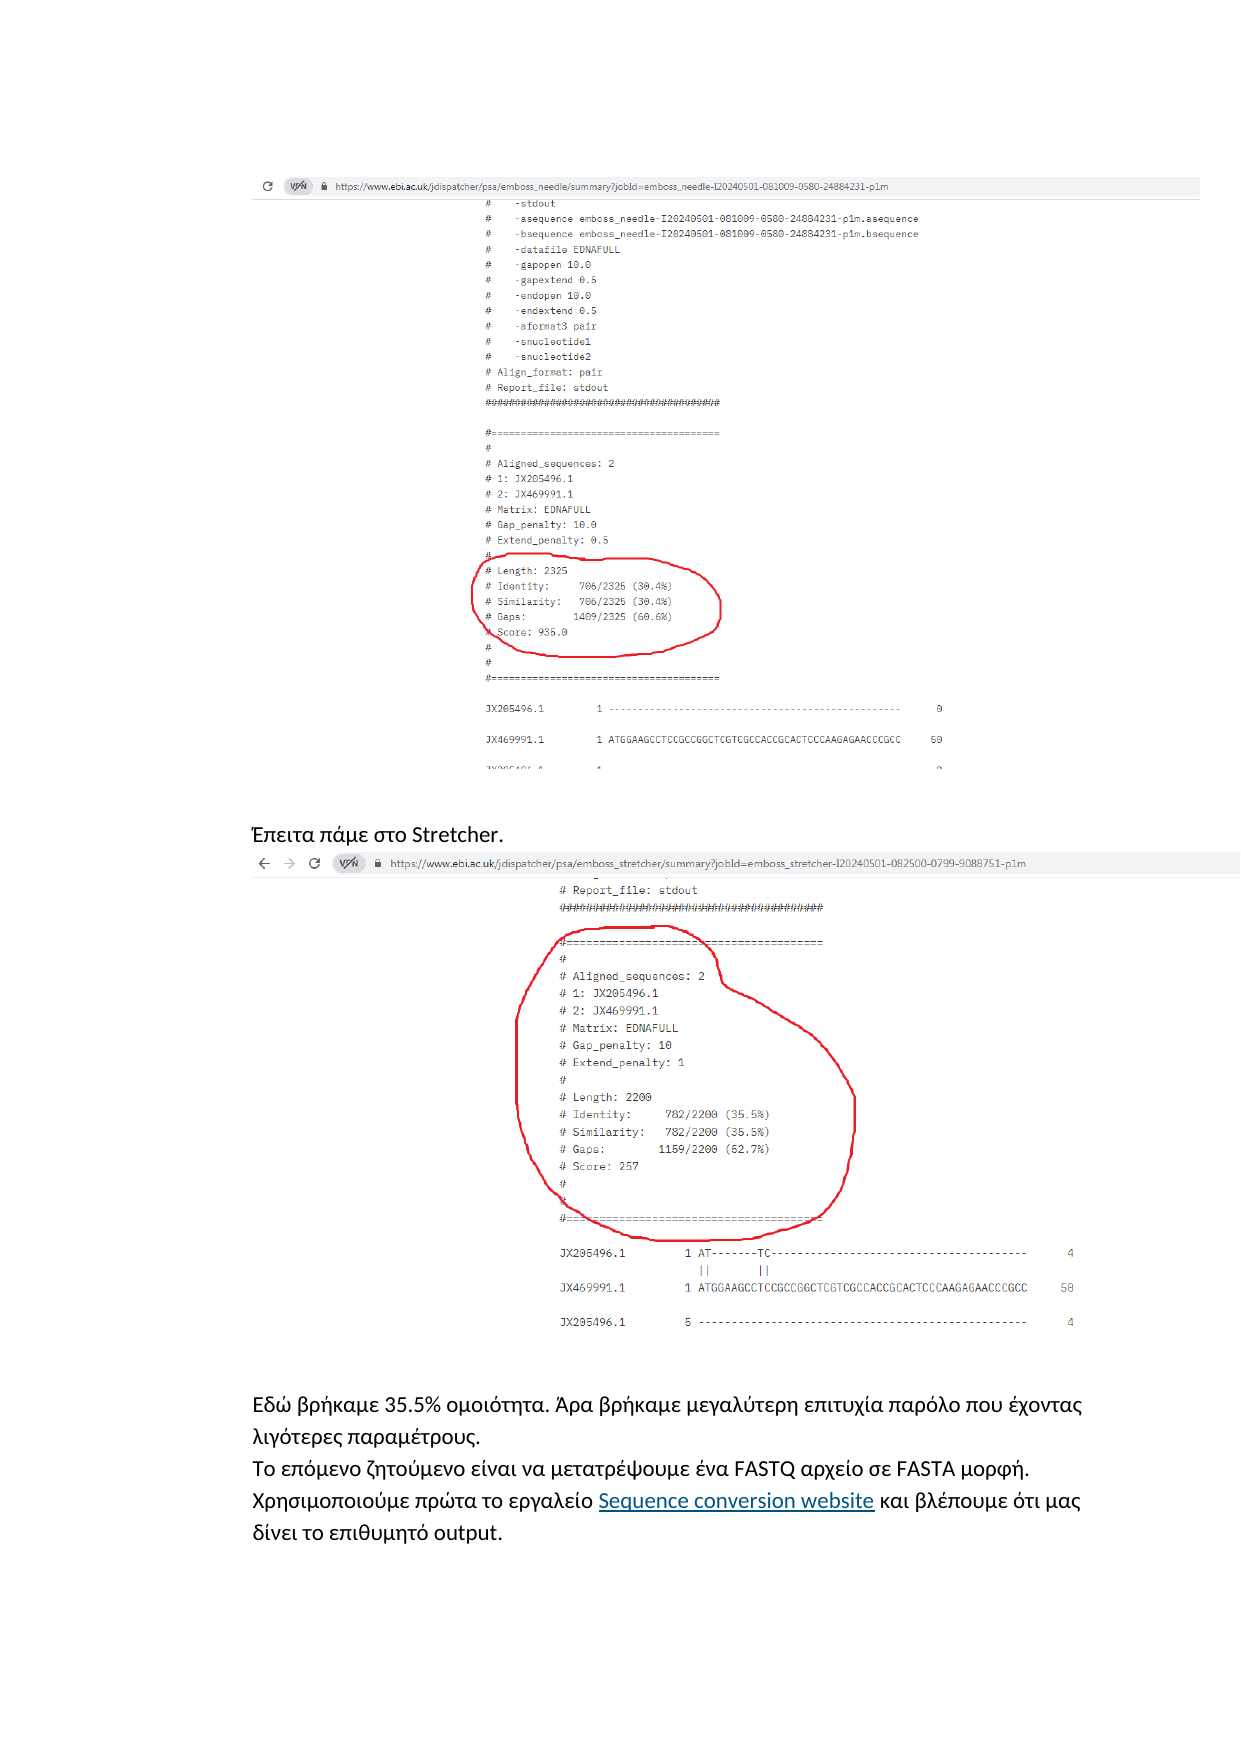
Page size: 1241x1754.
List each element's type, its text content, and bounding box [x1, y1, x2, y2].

picture [252, 852, 1241, 1339]
list Έπειτα πάμε στο Stretcher. [252, 820, 1122, 848]
picture [252, 177, 1200, 769]
list Χρησιμοποιούμε πρώτα το εργαλείο Sequence conversion website και βλέπουμε ότι μας δίνει το επιθυμητό output. [252, 1486, 1122, 1546]
list Εδώ βρήκαμε 35.5% ομοιότητα. Άρα βρήκαμε μεγαλύτερη επιτυχία παρόλο που έχοντας λιγότερες παραμέτρους. [252, 1390, 1122, 1450]
list Το επόμενο ζητούμενο είναι να μετατρέψουμε ένα FASTQ αρχείο σε FASTA μορφή. [252, 1454, 1122, 1482]
